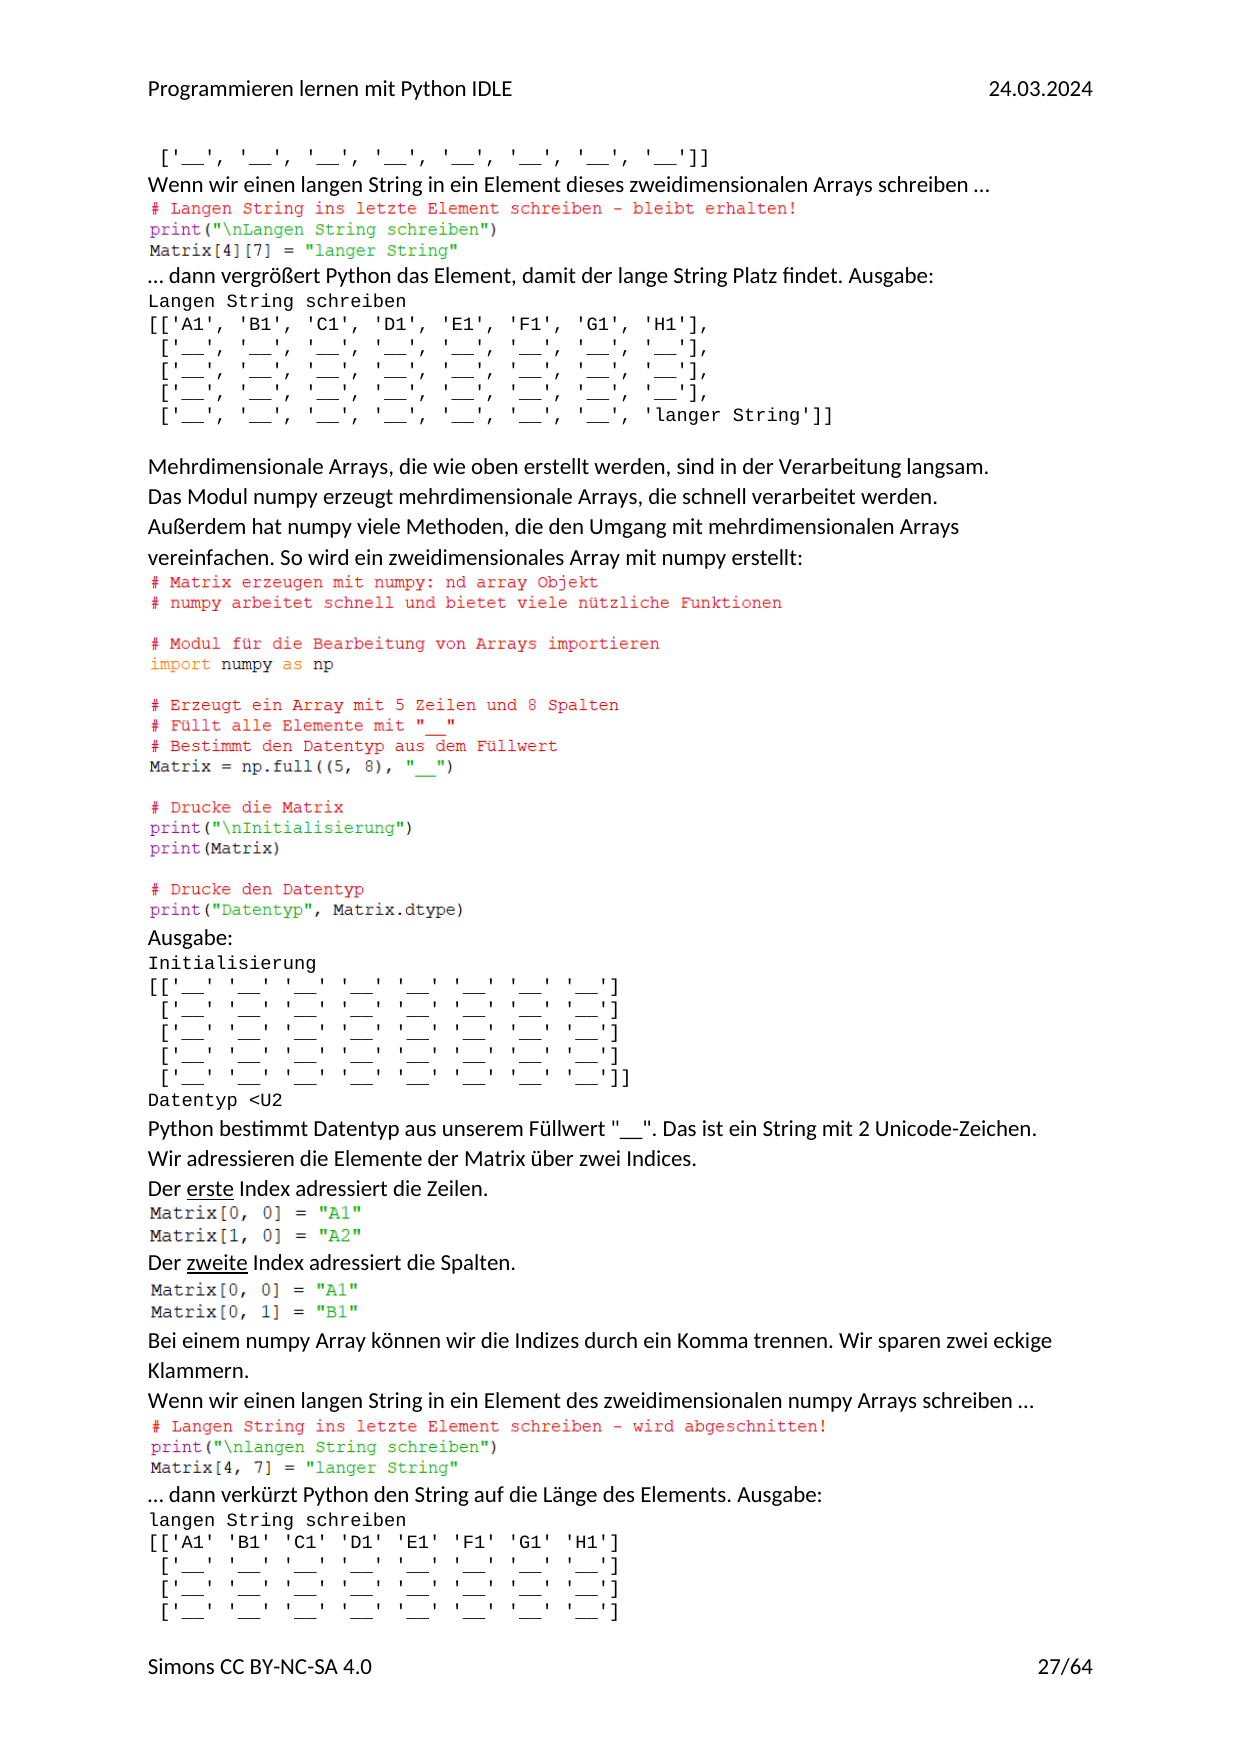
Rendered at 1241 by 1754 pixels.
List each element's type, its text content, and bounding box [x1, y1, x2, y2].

picture [147, 200, 841, 260]
picture [147, 1278, 372, 1324]
text Der zweite Index adressiert die Spalten. [148, 1248, 1092, 1276]
picture [147, 572, 819, 922]
text [['A1' 'B1' 'C1' 'D1' 'E1' 'F1' 'G1' 'H1'] [148, 1533, 1092, 1554]
text ['__' '__' '__' '__' '__' '__' '__' '__'] [148, 1045, 1092, 1067]
text [['A1', 'B1', 'C1', 'D1', 'E1', 'F1', 'G1', 'H1'], [148, 314, 1092, 336]
text ['__' '__' '__' '__' '__' '__' '__' '__'] [148, 1579, 1092, 1600]
text ['__', '__', '__', '__', '__', '__', '__', 'langer String']] [148, 406, 1092, 427]
text Das Modul numpy erzeugt mehrdimensionale Arrays, die schnell verarbeitet werden. [148, 482, 1092, 510]
text Langen String schreiben [148, 292, 1092, 313]
text ['__', '__', '__', '__', '__', '__', '__', '__'], [148, 337, 1092, 359]
text ['__', '__', '__', '__', '__', '__', '__', '__'], [148, 383, 1092, 404]
text Python bestimmt Datentyp aus unserem Füllwert "__". Das ist ein String mit 2 Unicode-Zeichen. [148, 1114, 1092, 1142]
text ['__', '__', '__', '__', '__', '__', '__', '__']] [148, 148, 1092, 169]
text Initialisierung [148, 954, 1092, 975]
text Ausgabe: [148, 923, 1092, 951]
text ['__' '__' '__' '__' '__' '__' '__' '__'] [148, 1022, 1092, 1044]
text Mehrdimensionale Arrays, die wie oben erstellt werden, sind in der Verarbeitung langsam. [148, 452, 1092, 480]
text [['__' '__' '__' '__' '__' '__' '__' '__'] [148, 977, 1092, 998]
text ['__', '__', '__', '__', '__', '__', '__', '__'], [148, 360, 1092, 382]
text Wir adressieren die Elemente der Matrix über zwei Indices. [148, 1144, 1092, 1172]
text Wenn wir einen langen String in ein Element dieses zweidimensionalen Arrays schreiben … [148, 171, 1092, 199]
text ['__' '__' '__' '__' '__' '__' '__' '__'] [148, 1602, 1092, 1623]
text ['__' '__' '__' '__' '__' '__' '__' '__'] [148, 999, 1092, 1021]
text langen String schreiben [148, 1510, 1092, 1532]
text ['__' '__' '__' '__' '__' '__' '__' '__'] [148, 1556, 1092, 1577]
text Wenn wir einen langen String in ein Element des zweidimensionalen numpy Arrays schreiben … [148, 1386, 1092, 1414]
picture [147, 1416, 864, 1478]
text … dann vergrößert Python das Element, damit der lange String Platz findet. Ausgabe: [148, 261, 1092, 289]
text … dann verkürzt Python den String auf die Länge des Elements. Ausgabe: [148, 1480, 1092, 1508]
text ['__' '__' '__' '__' '__' '__' '__' '__']] [148, 1068, 1092, 1089]
picture [147, 1204, 378, 1246]
text Datentyp <U2 [148, 1091, 1092, 1112]
text Bei einem numpy Array können wir die Indizes durch ein Komma trennen. Wir sparen zwei eckige Klammern. [148, 1326, 1092, 1384]
text Außerdem hat numpy viele Methoden, die den Umgang mit mehrdimensionalen Arrays vereinfachen. So wird ein zweidimensionales Array mit numpy erstellt: [148, 512, 1092, 571]
text Der erste Index adressiert die Zeilen. [148, 1174, 1092, 1202]
